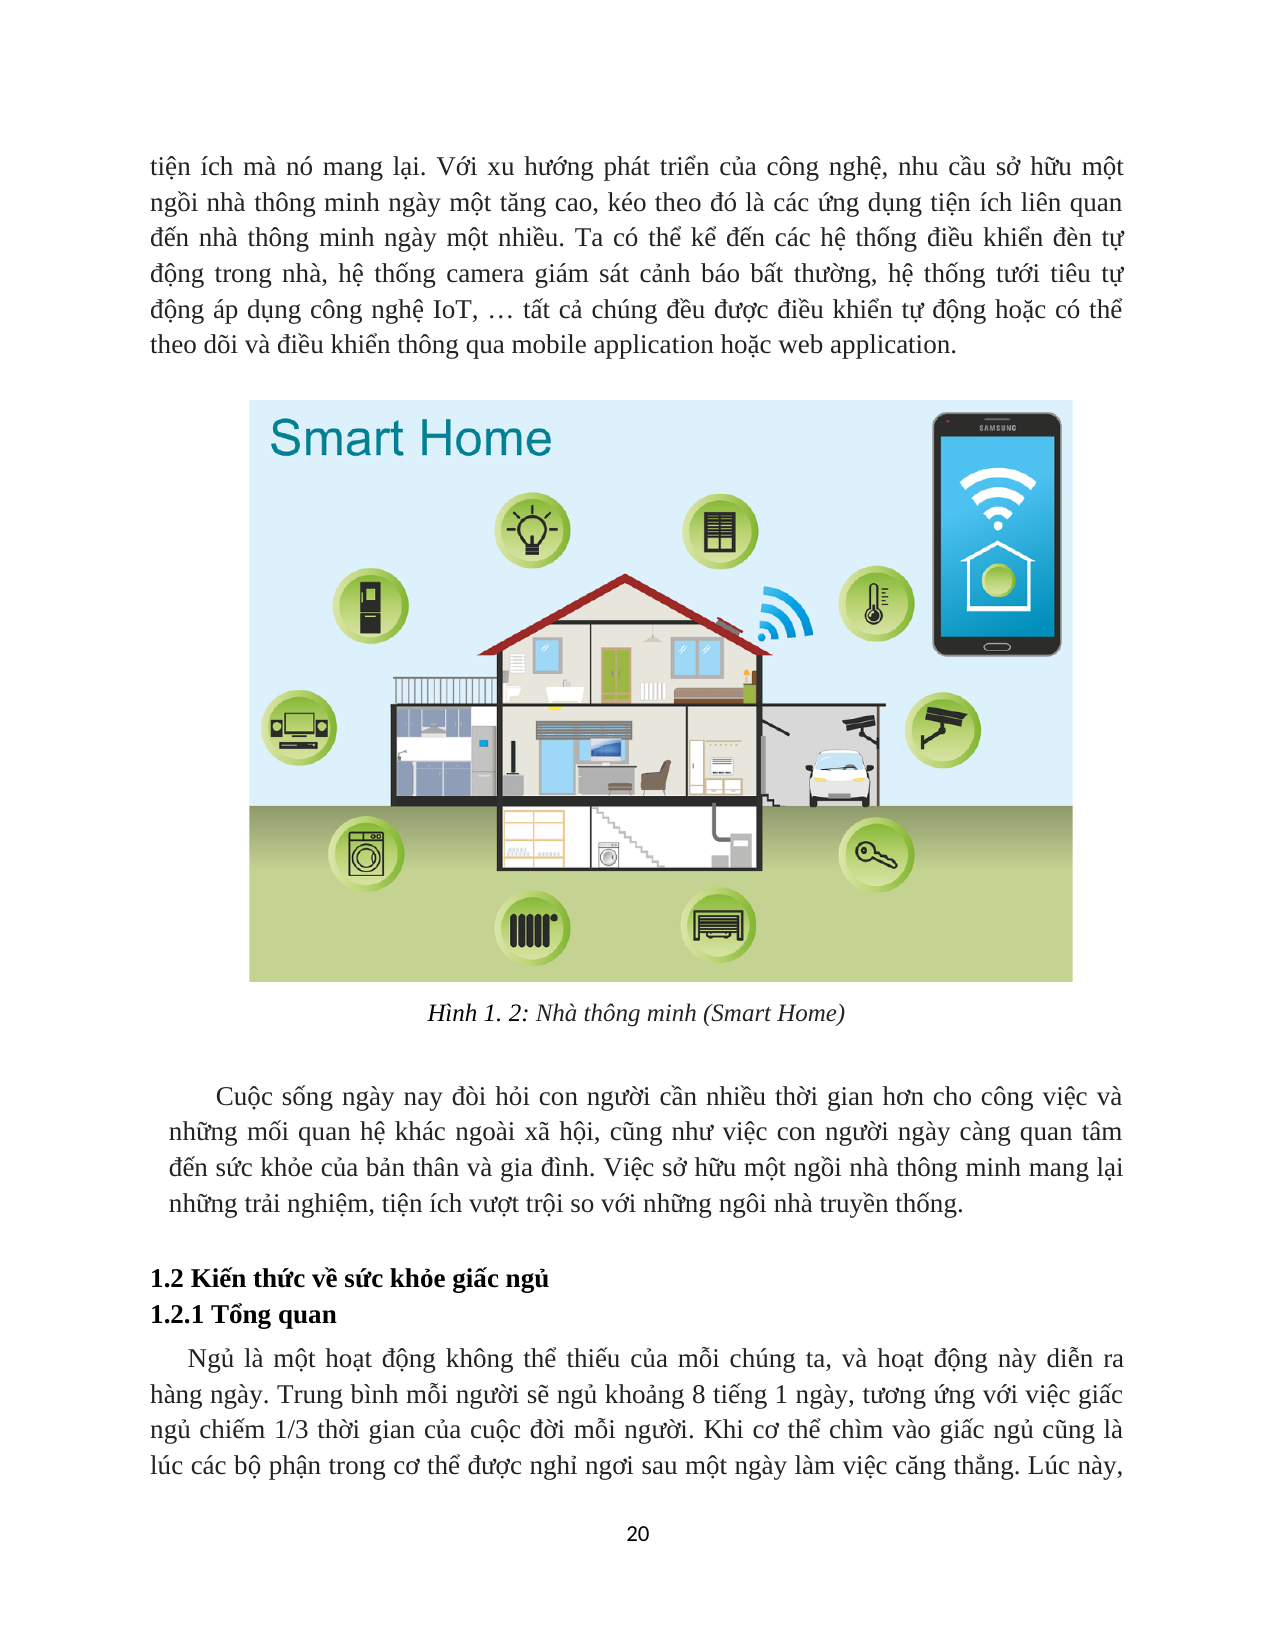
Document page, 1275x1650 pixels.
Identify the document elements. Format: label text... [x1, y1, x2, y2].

subtitle 1.2.1 Tổng quan [150, 1298, 1125, 1329]
picture [249, 400, 1073, 982]
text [150, 150, 1125, 360]
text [150, 1342, 1125, 1480]
text Hình 1. 2: Nhà thông minh (Smart Home) [150, 998, 1125, 1027]
subtitle 1.2 Kiến thức về sức khỏe giấc ngủ [150, 1263, 1125, 1294]
text Cuộc sống ngày nay đòi hỏi con người cần nhiều thời gian hơn cho công việc và những mối quan hệ khác ngoài xã hội, cũng như việc con người ngày càng quan tâm đến sức khỏe của bản thân và gia đình. Việc sở hữu một ngồi nhà thông minh mang lại những trải nghiệm, tiện ích vượt trội so với những ngôi nhà truyền thống. [169, 1080, 1125, 1218]
